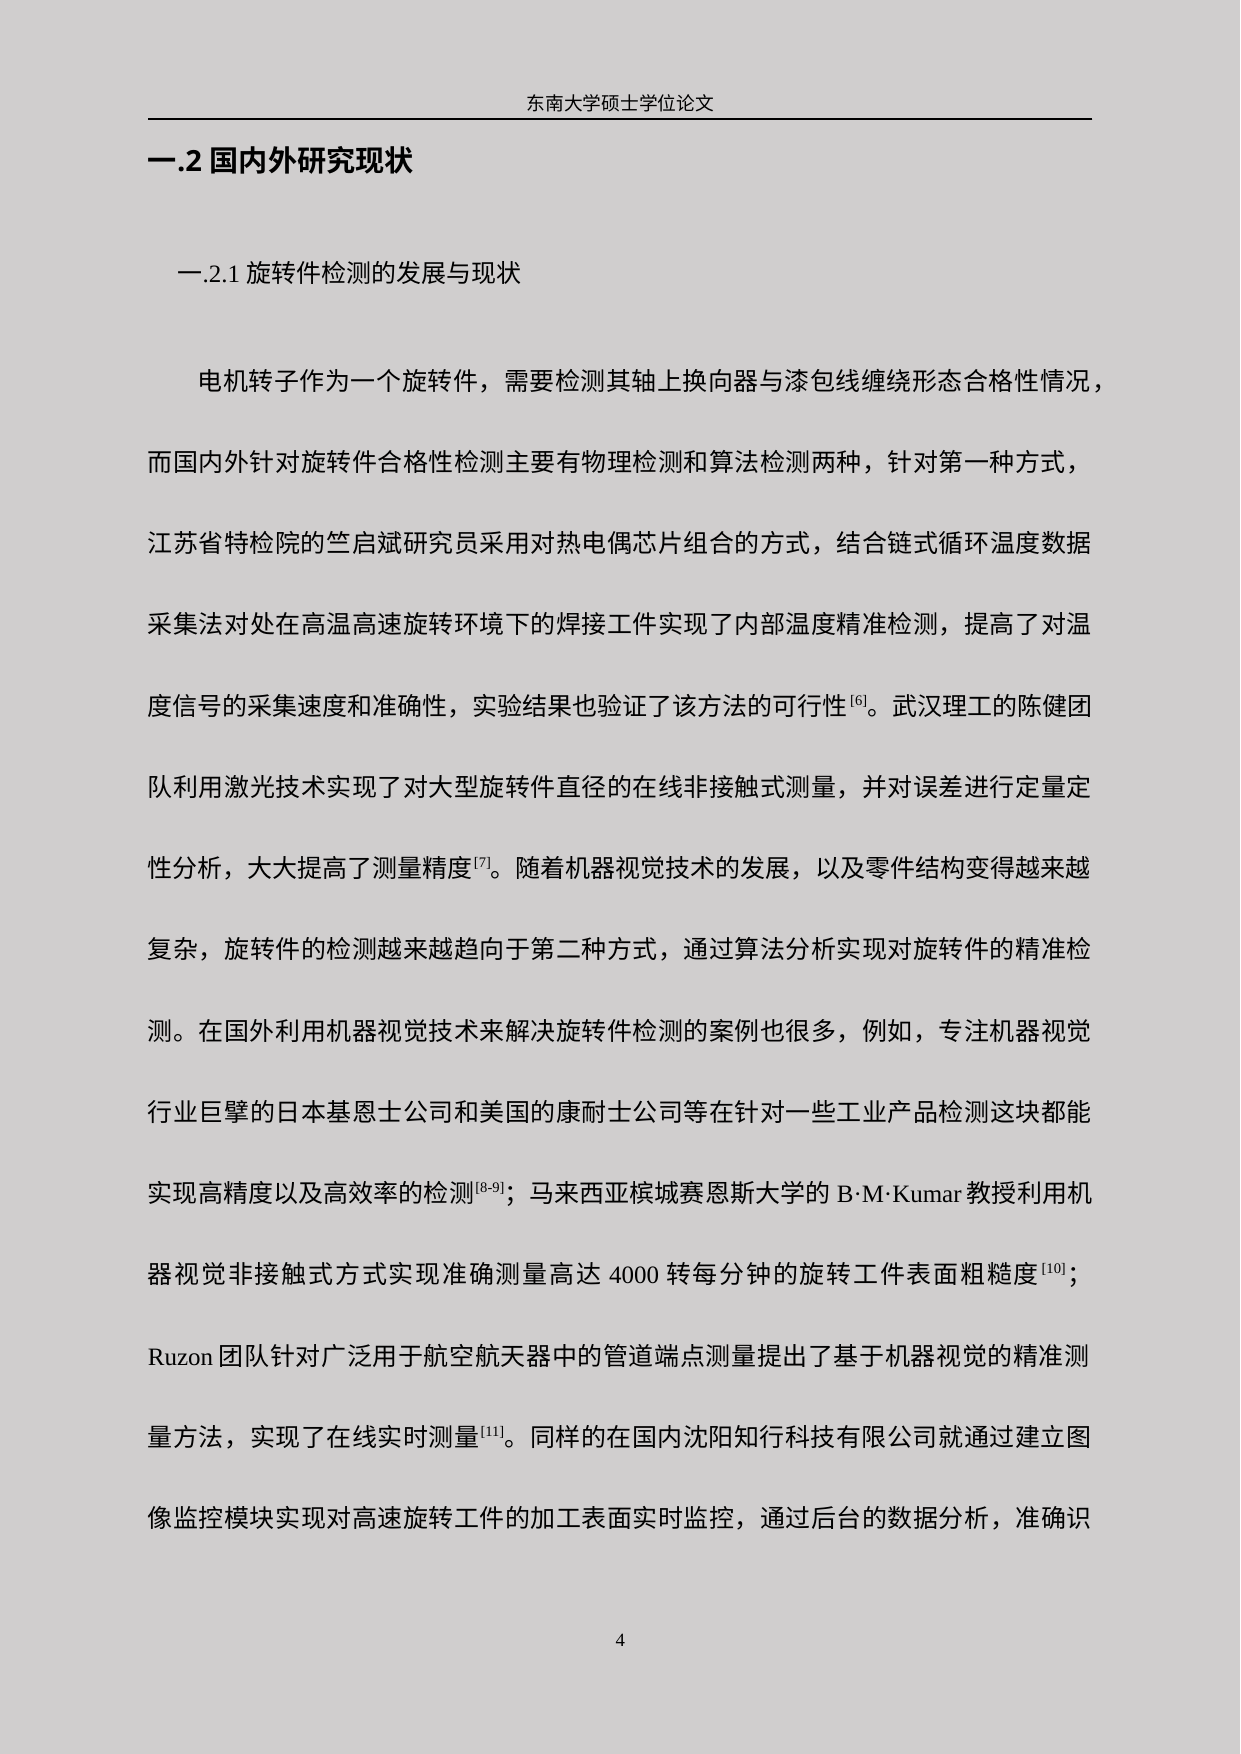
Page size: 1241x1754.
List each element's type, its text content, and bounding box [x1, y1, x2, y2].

text 国内外研究现状 [148, 127, 1092, 192]
text 旋转件检测的发展与现状 [177, 239, 1092, 304]
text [148, 347, 1092, 1549]
